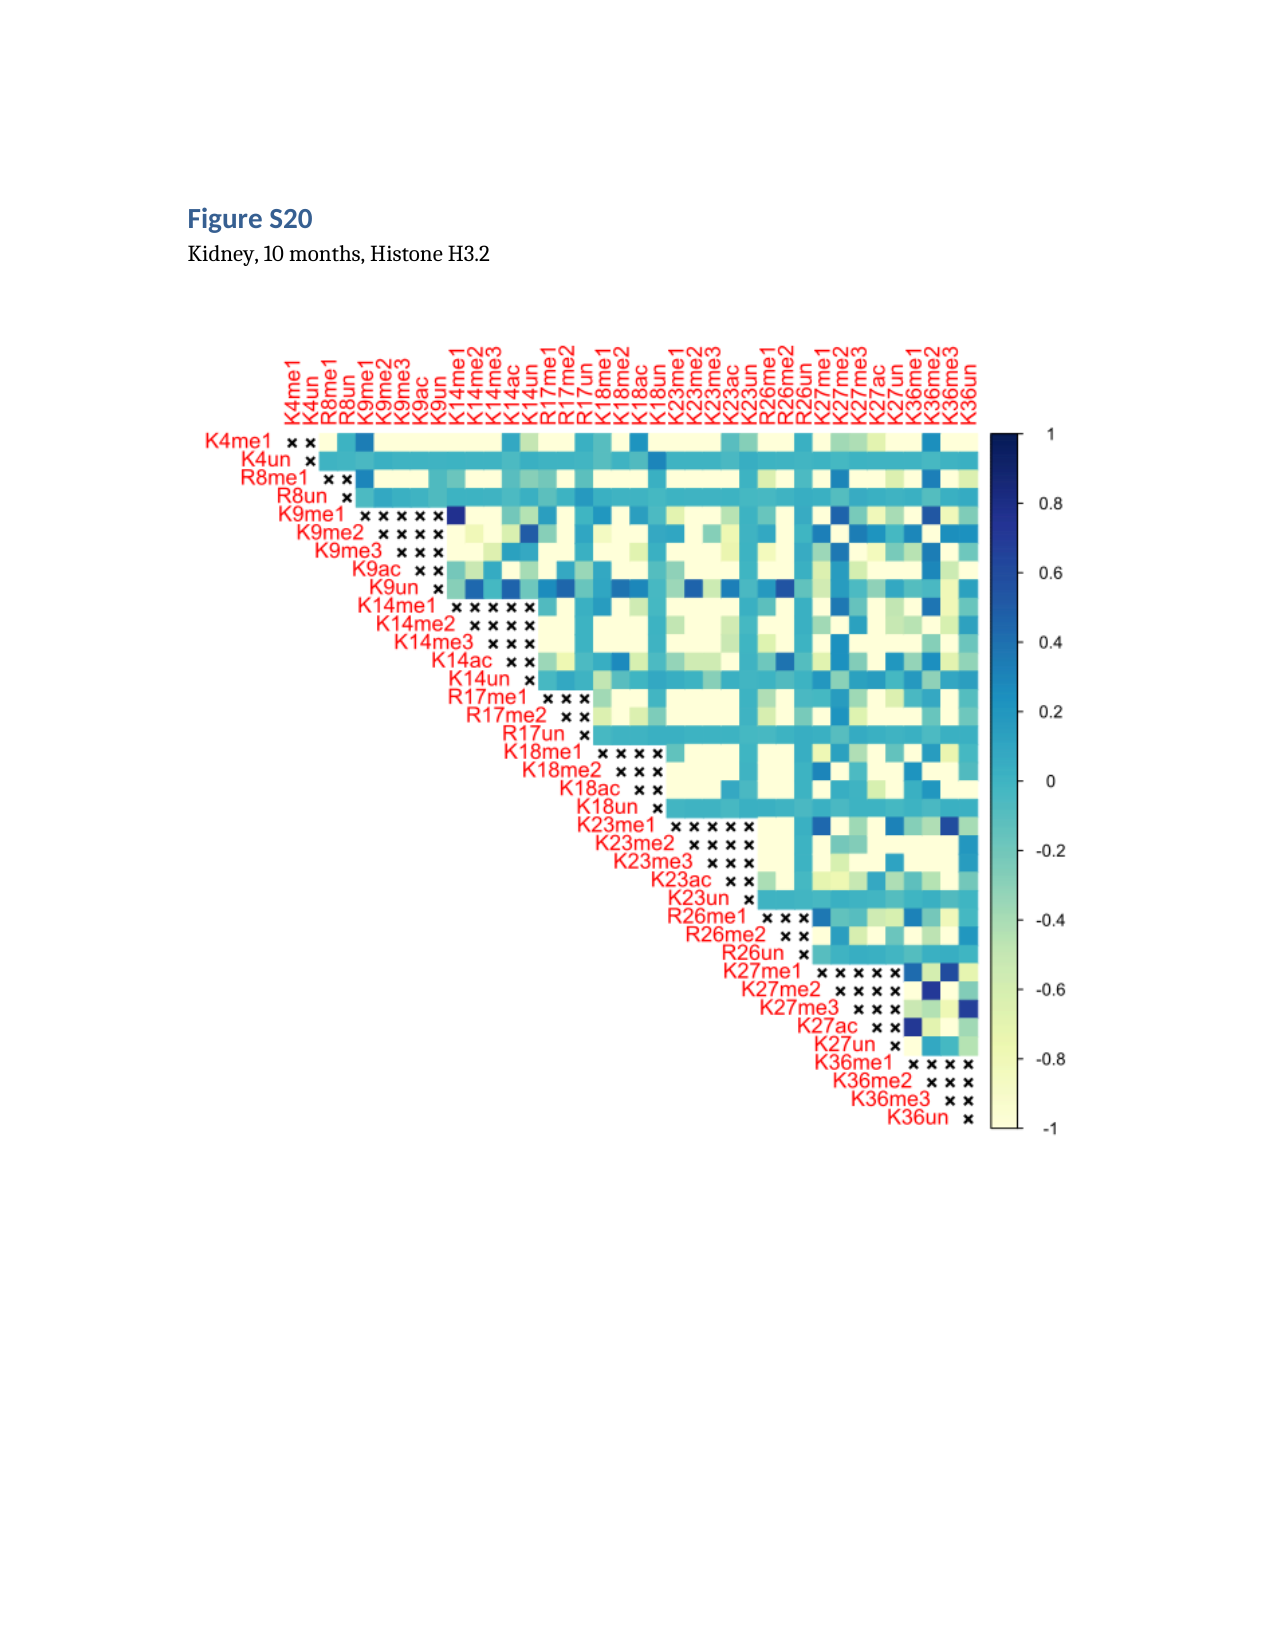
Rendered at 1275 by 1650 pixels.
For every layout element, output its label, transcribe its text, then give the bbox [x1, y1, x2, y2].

text Kidney, 10 months, Histone H3.2 [187, 241, 1087, 267]
subtitle Figure S20 [187, 200, 1087, 236]
picture [187, 292, 1088, 1192]
